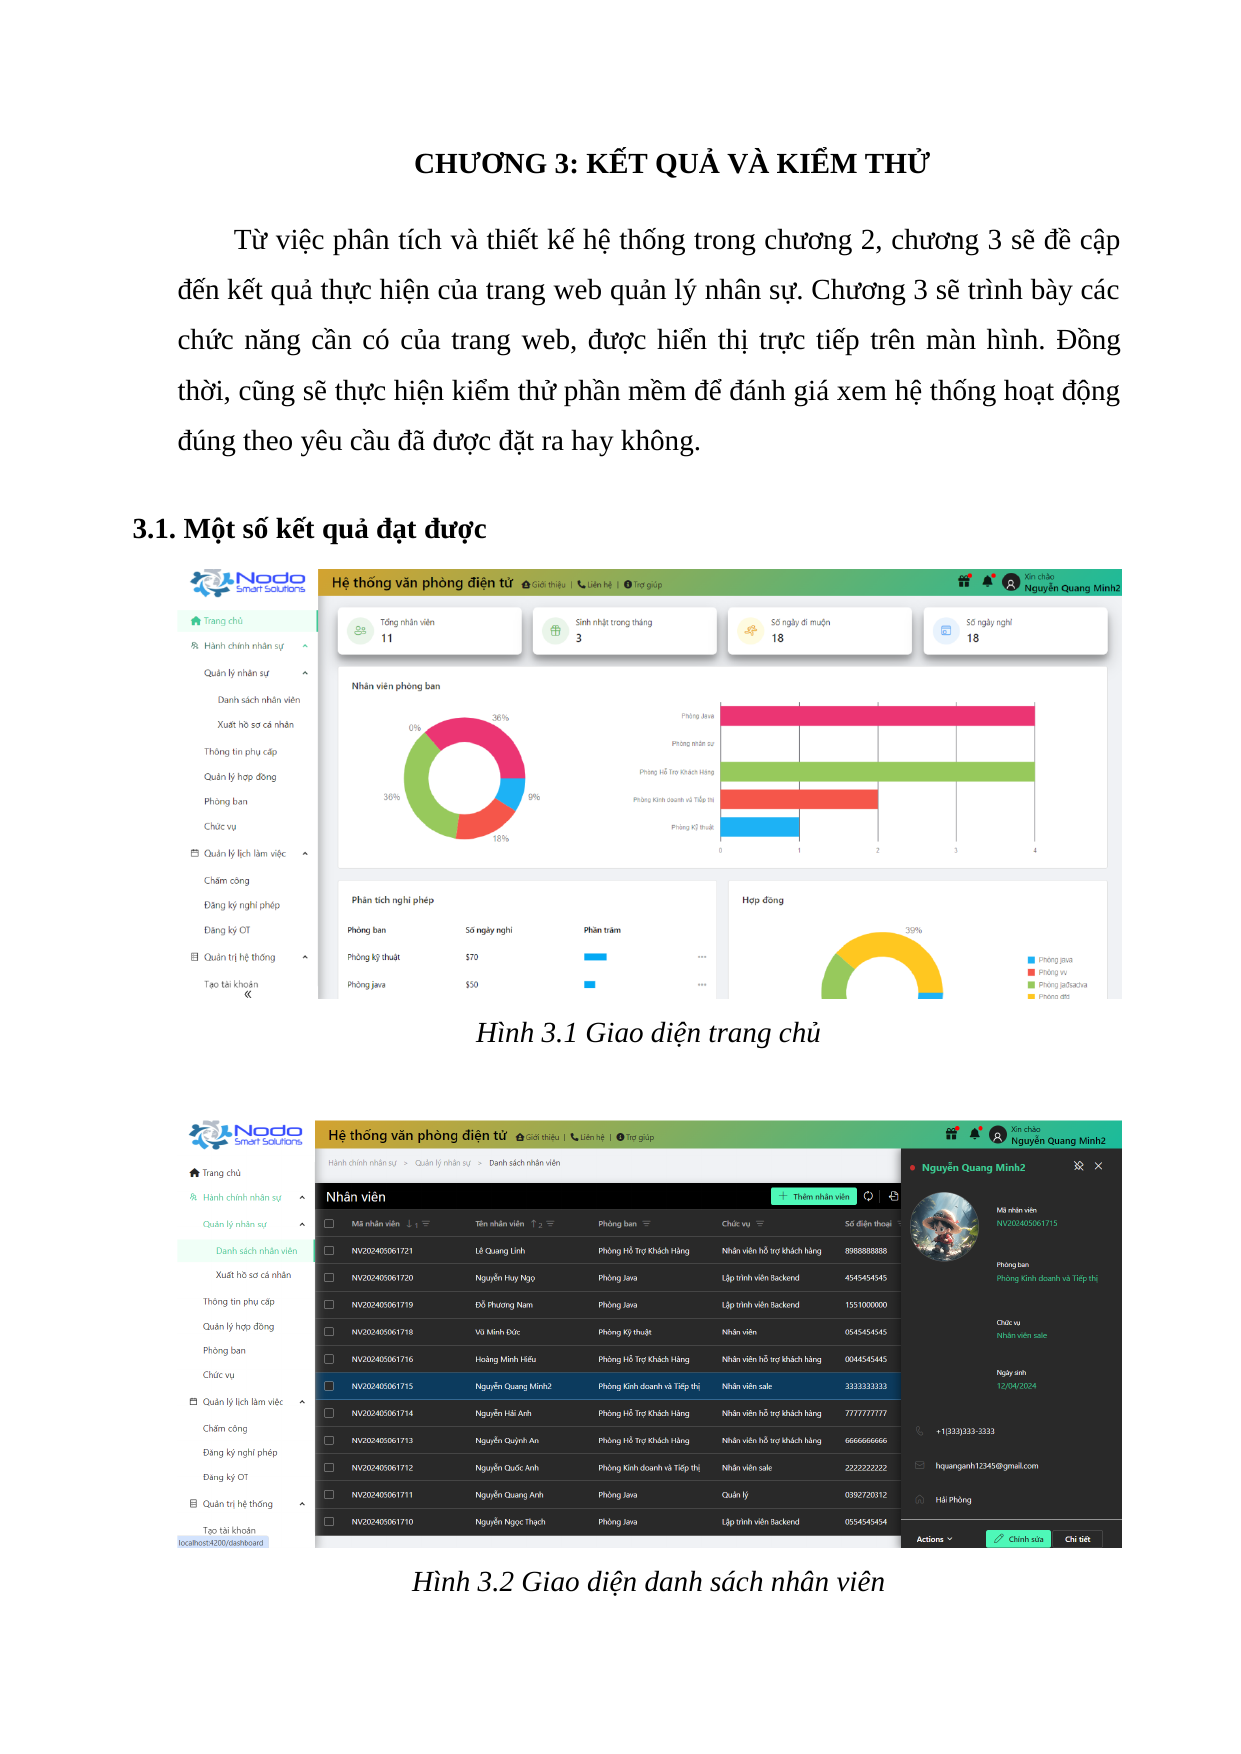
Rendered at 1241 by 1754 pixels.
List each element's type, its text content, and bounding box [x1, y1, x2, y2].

text Từ việc phân tích và thiết kế hệ thống trong chương 2, chương 3 sẽ đề cập đến kết quả thực hiện của trang web quản lý nhân sự. Chương 3 sẽ trình bày các chức năng cần có của trang web, được hiển thị trực tiếp trên màn hình. Đồng thời, cũng sẽ thực hiện kiểm thử phần mềm để đánh giá xem hệ thống hoạt động đúng theo yêu cầu đã được đặt ra hay không. [177, 222, 1122, 457]
subtitle CHƯƠNG 3: KẾT QUẢ VÀ KIỂM THỬ [222, 147, 1122, 180]
text Hình 3.1 Giao diện trang chủ [177, 1016, 1122, 1049]
text Hình 3.2 Giao diện danh sách nhân viên [177, 1564, 1122, 1598]
picture [177, 569, 1122, 999]
subtitle 3.1. Một số kết quả đạt được [132, 511, 1122, 544]
picture [177, 1120, 1122, 1548]
